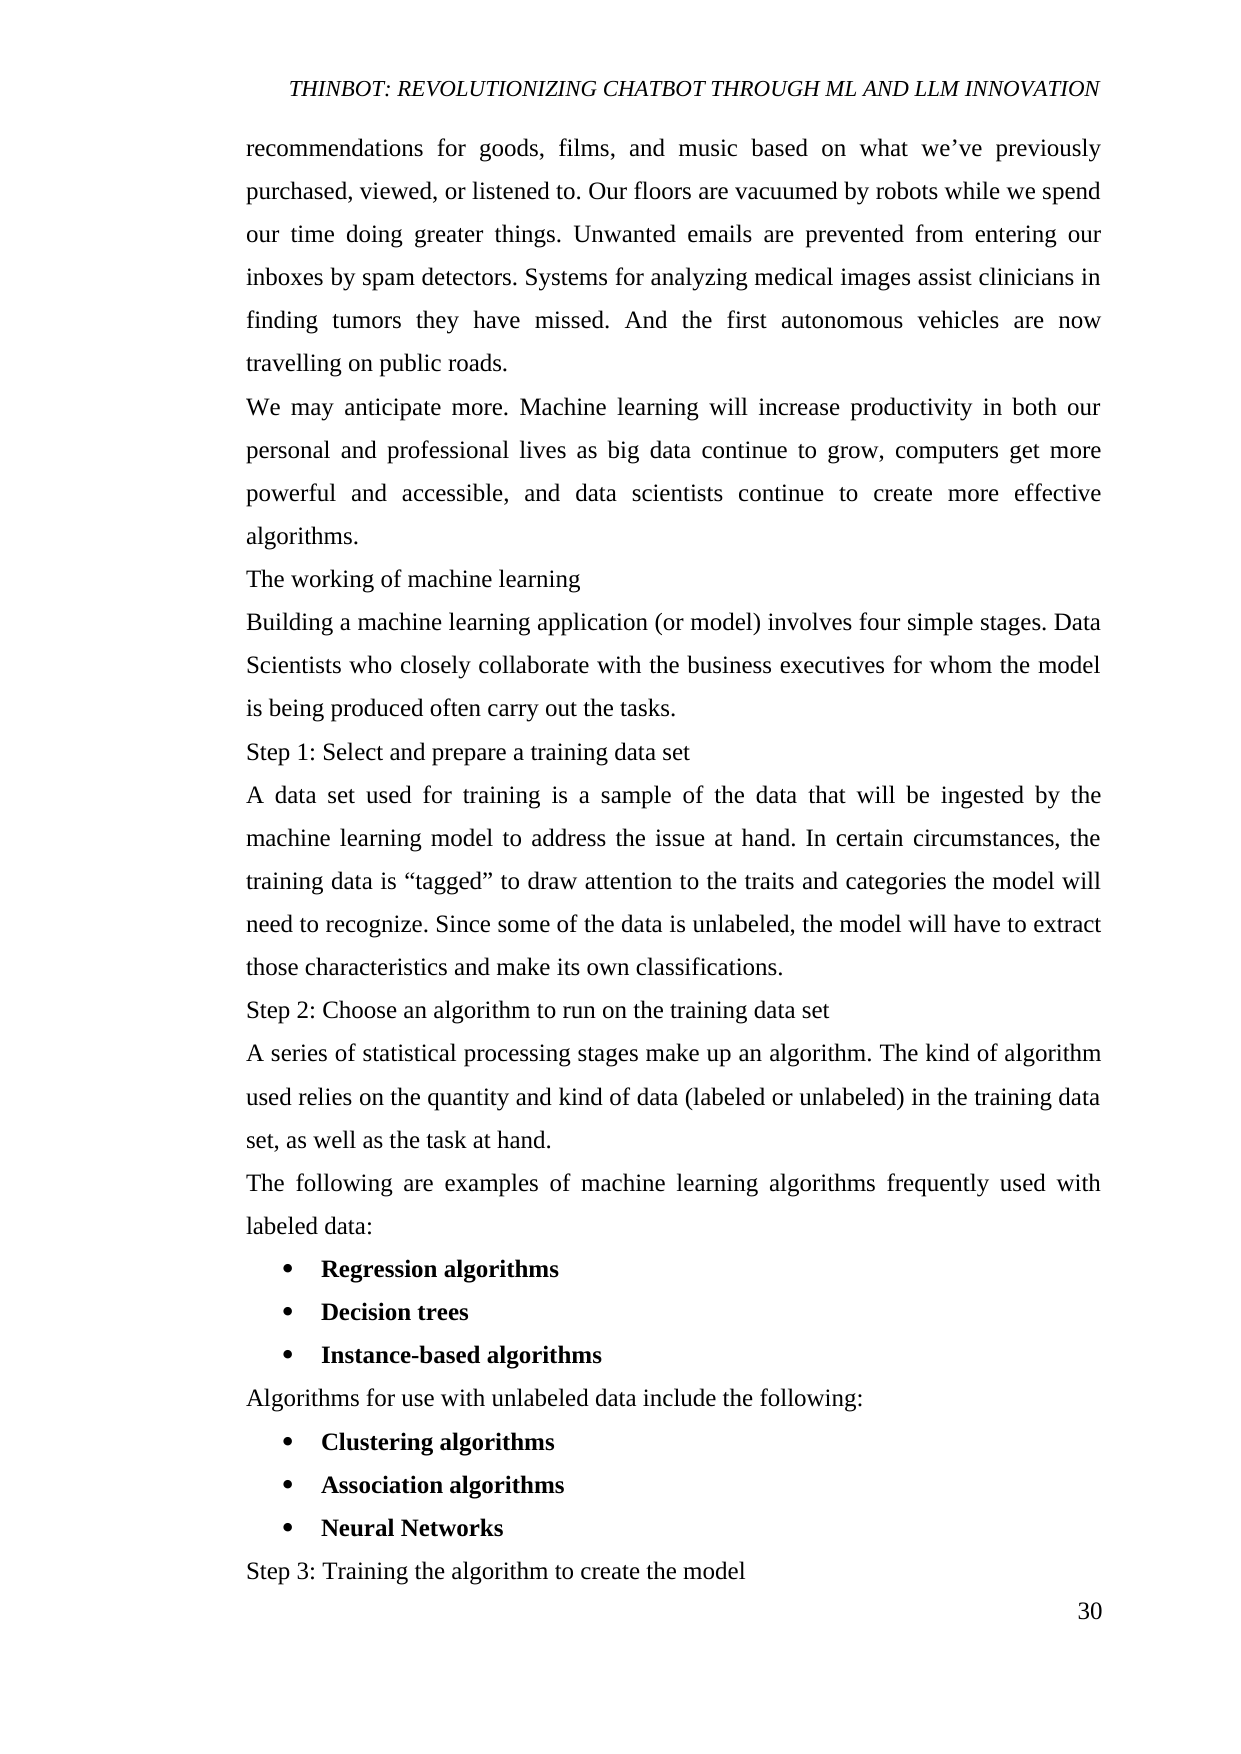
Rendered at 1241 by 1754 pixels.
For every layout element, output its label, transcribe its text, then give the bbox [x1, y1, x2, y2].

list A series of statistical processing stages make up an algorithm. The kind of algorithm used relies on the quantity and kind of data (labeled or unlabeled) in the training data set, as well as the task at hand. [246, 1038, 1102, 1153]
list The working of machine learning [246, 564, 1102, 593]
list Step 3: Training the algorithm to create the model [246, 1556, 1102, 1585]
list The following are examples of machine learning algorithms frequently used with labeled data: [246, 1168, 1102, 1240]
list Building a machine learning application (or model) involves four simple stages. Data Scientists who closely collaborate with the business executives for whom the model is being produced often carry out the tasks. [246, 607, 1102, 722]
list A data set used for training is a sample of the data that will be ingested by the machine learning model to address the issue at hand. In certain circumstances, the training data is “tagged” to draw attention to the traits and categories the model will need to recognize. Since some of the data is unlabeled, the model will have to extract those characteristics and make its own classifications. [246, 780, 1102, 981]
list Association algorithms [283, 1470, 1102, 1498]
list Step 2: Choose an algorithm to run on the training data set [246, 995, 1102, 1024]
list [246, 133, 1102, 377]
list We may anticipate more. Machine learning will increase productivity in both our personal and professional lives as big data continue to grow, computers get more powerful and accessible, and data scientists continue to create more effective algorithms. [246, 392, 1102, 550]
list Neural Networks [283, 1513, 1102, 1542]
list Instance-based algorithms [283, 1340, 1102, 1369]
list Decision trees [283, 1297, 1102, 1326]
list Clustering algorithms [283, 1427, 1102, 1455]
list Regression algorithms [283, 1254, 1102, 1283]
list Step 1: Select and prepare a training data set [246, 737, 1102, 765]
list Algorithms for use with unlabeled data include the following: [246, 1383, 1102, 1412]
